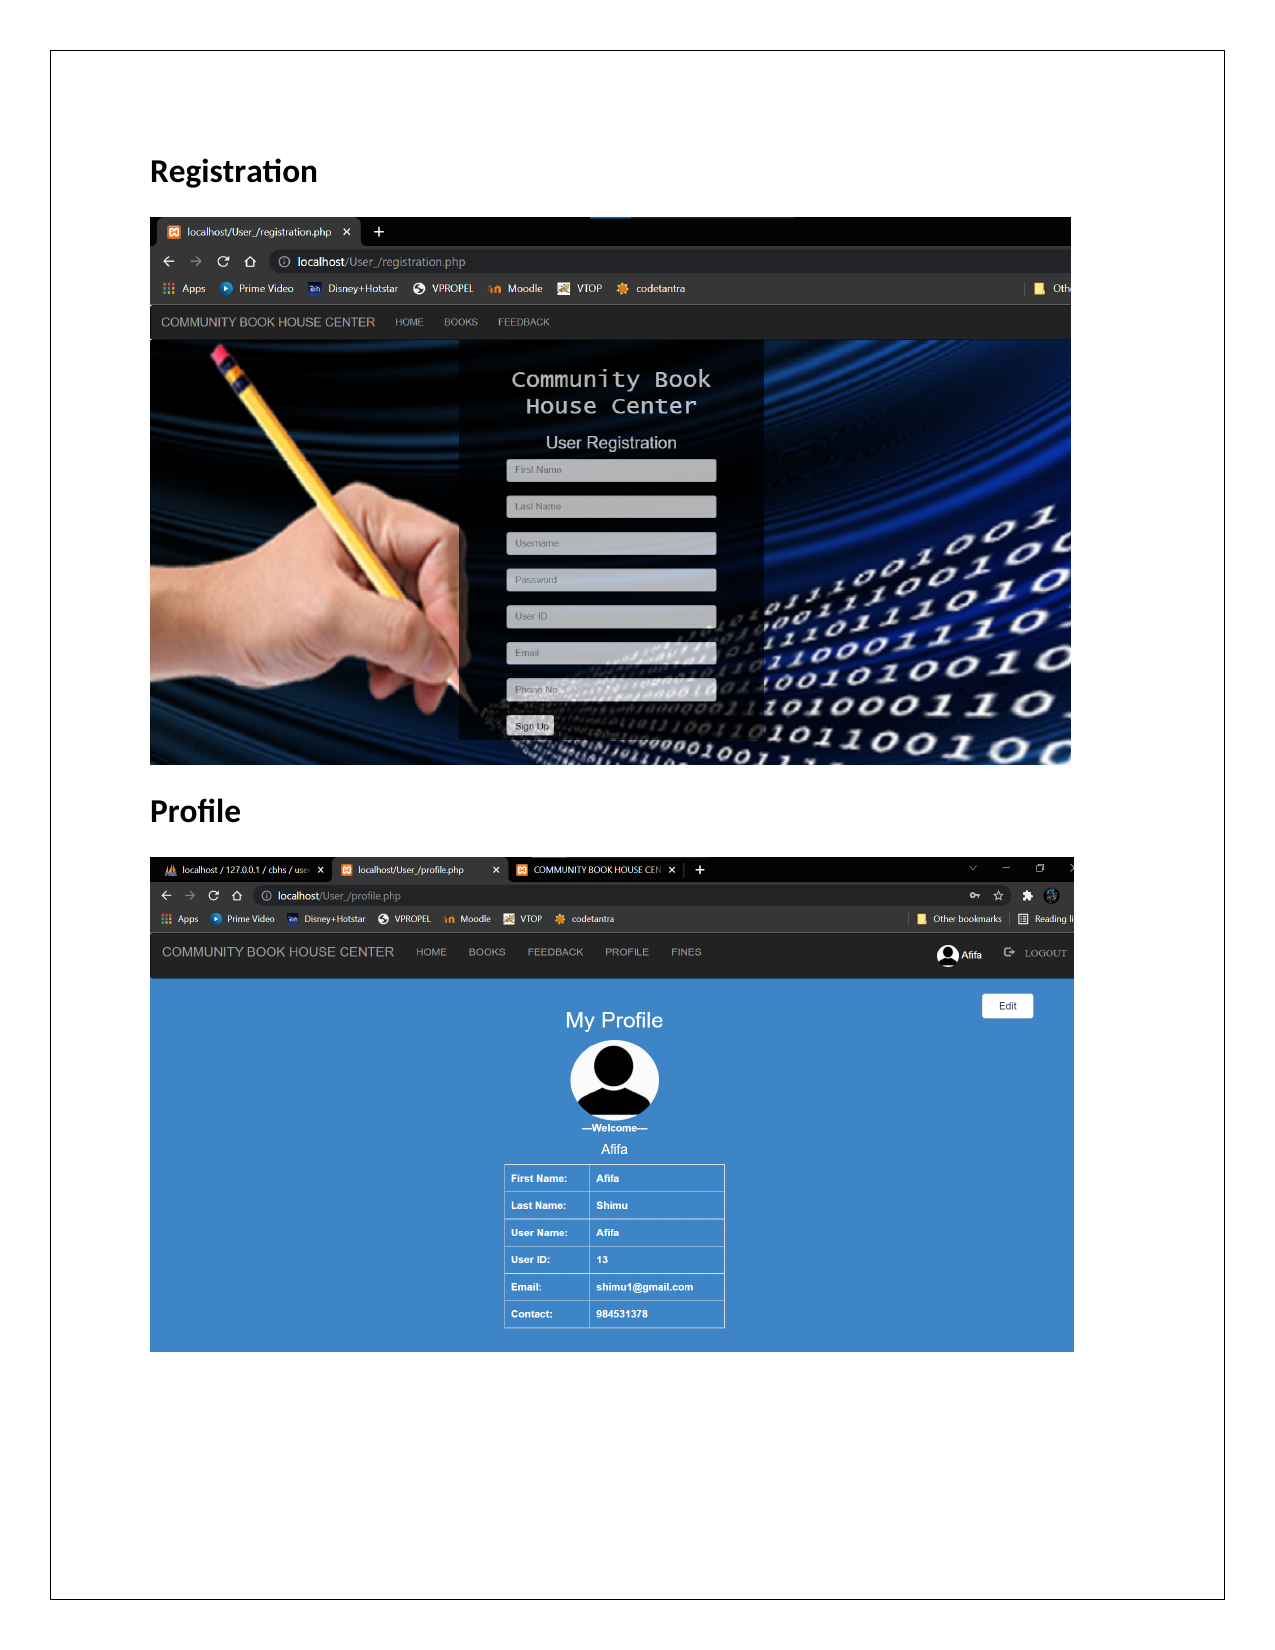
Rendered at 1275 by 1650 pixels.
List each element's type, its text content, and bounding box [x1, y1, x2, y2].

picture [150, 217, 1071, 765]
text Registration [150, 150, 1125, 191]
text Profile [150, 790, 1125, 830]
picture [150, 857, 1074, 1352]
